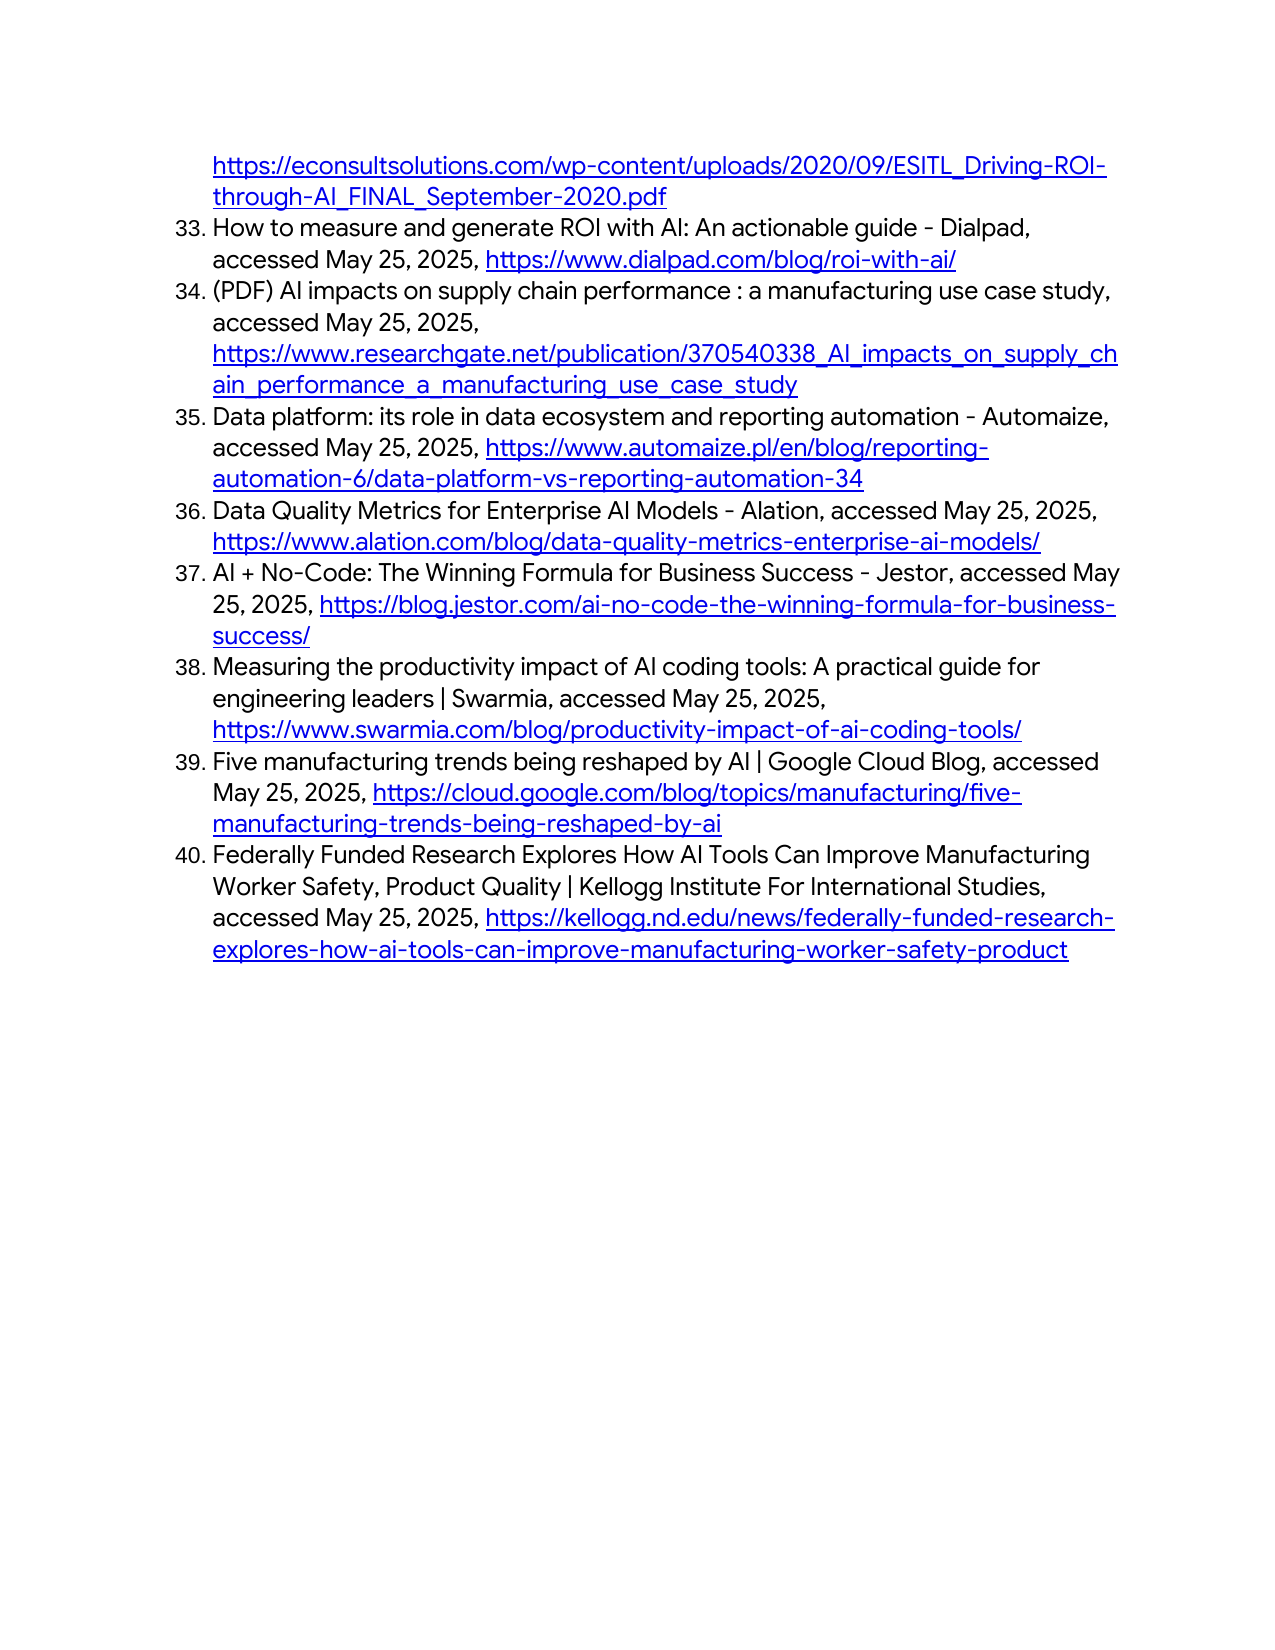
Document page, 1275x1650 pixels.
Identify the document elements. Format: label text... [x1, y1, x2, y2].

list (PDF) AI impacts on supply chain performance : a manufacturing use case study, accessed May 25, 2025, https://www.researchgate.net/publication/370540338_AI_impacts_on_supply_chain_performance_a_manufacturing_use_case_study [175, 275, 1125, 401]
list Data Quality Metrics for Enterprise AI Models - Alation, accessed May 25, 2025, https://www.alation.com/blog/data-quality-metrics-enterprise-ai-models/ [175, 495, 1125, 558]
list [175, 150, 1125, 213]
list Data platform: its role in data ecosystem and reporting automation - Automaize, accessed May 25, 2025, https://www.automaize.pl/en/blog/reporting-automation-6/data-platform-vs-reporting-automation-34 [175, 401, 1125, 495]
list Five manufacturing trends being reshaped by AI | Google Cloud Blog, accessed May 25, 2025, https://cloud.google.com/blog/topics/manufacturing/five-manufacturing-trends-being-reshaped-by-ai [175, 746, 1125, 840]
list AI + No-Code: The Winning Formula for Business Success - Jestor, accessed May 25, 2025, https://blog.jestor.com/ai-no-code-the-winning-formula-for-business-success/ [175, 558, 1125, 652]
list Measuring the productivity impact of AI coding tools: A practical guide for engineering leaders | Swarmia, accessed May 25, 2025, https://www.swarmia.com/blog/productivity-impact-of-ai-coding-tools/ [175, 652, 1125, 746]
list How to measure and generate ROI with AI: An actionable guide - Dialpad, accessed May 25, 2025, https://www.dialpad.com/blog/roi-with-ai/ [175, 213, 1125, 275]
list Federally Funded Research Explores How AI Tools Can Improve Manufacturing Worker Safety, Product Quality | Kellogg Institute For International Studies, accessed May 25, 2025, https://kellogg.nd.edu/news/federally-funded-research-explores-how-ai-tools-can-improve-manufacturing-worker-safety-product [175, 840, 1125, 965]
